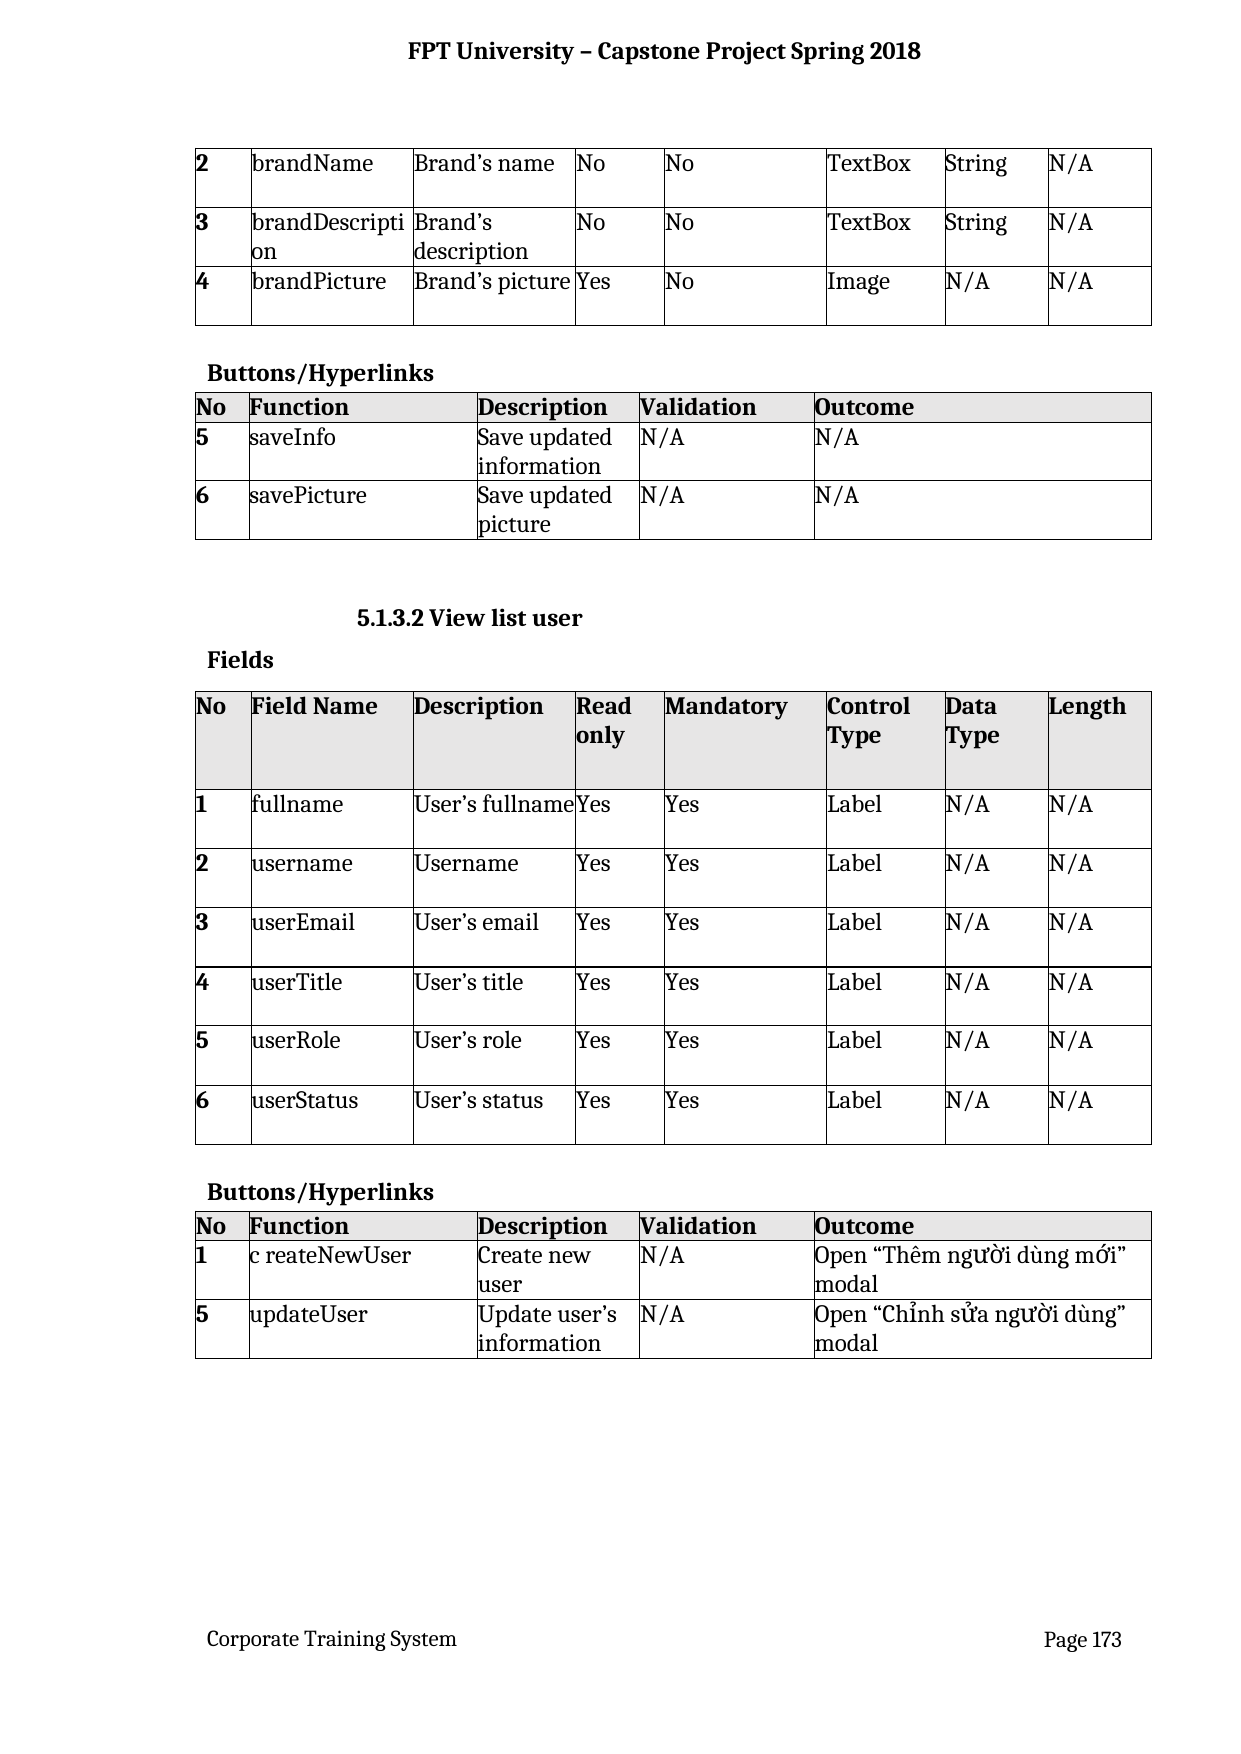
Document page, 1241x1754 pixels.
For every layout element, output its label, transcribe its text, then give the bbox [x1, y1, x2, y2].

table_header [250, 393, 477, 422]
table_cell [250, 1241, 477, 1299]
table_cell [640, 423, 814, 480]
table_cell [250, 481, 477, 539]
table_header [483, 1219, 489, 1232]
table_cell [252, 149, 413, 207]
text Buttons/Hyperlinks [207, 1178, 1122, 1206]
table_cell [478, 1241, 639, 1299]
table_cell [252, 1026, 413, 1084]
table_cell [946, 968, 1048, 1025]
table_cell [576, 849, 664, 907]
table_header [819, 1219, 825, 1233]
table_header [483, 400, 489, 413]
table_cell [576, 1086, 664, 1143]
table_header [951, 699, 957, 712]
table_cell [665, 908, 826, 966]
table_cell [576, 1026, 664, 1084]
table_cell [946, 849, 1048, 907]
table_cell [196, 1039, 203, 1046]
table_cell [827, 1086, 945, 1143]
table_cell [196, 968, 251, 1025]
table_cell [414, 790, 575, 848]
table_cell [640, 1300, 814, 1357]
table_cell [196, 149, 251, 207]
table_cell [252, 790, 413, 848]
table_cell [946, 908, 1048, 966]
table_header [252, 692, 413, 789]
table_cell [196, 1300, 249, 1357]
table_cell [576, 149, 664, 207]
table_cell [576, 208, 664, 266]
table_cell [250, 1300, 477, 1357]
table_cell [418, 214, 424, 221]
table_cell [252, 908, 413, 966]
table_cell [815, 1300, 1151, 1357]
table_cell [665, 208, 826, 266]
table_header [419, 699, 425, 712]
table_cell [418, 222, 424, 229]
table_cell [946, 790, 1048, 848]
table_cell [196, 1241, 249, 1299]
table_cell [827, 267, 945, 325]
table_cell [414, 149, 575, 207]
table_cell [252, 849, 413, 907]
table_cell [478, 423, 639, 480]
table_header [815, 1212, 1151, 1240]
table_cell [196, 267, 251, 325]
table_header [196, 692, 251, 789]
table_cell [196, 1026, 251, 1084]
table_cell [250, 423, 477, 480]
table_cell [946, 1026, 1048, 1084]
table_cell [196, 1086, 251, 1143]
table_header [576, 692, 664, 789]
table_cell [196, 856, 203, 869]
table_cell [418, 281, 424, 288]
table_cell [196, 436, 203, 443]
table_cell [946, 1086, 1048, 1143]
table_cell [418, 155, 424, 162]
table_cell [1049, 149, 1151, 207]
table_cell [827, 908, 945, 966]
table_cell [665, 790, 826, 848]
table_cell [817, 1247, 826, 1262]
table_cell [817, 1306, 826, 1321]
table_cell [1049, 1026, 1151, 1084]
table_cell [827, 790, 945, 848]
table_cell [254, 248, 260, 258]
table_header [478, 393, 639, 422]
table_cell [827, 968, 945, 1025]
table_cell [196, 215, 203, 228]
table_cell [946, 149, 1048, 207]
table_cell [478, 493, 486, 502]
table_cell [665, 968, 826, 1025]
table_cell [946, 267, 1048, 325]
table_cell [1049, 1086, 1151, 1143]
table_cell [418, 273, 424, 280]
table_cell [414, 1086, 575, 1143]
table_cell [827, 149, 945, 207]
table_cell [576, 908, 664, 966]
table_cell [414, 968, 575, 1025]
text Buttons/Hyperlinks [207, 359, 1122, 388]
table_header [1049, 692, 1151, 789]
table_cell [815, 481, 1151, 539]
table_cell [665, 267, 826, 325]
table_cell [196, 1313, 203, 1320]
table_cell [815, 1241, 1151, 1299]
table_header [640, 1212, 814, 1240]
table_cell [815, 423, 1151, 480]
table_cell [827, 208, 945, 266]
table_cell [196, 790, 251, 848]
text Fields [207, 646, 1122, 674]
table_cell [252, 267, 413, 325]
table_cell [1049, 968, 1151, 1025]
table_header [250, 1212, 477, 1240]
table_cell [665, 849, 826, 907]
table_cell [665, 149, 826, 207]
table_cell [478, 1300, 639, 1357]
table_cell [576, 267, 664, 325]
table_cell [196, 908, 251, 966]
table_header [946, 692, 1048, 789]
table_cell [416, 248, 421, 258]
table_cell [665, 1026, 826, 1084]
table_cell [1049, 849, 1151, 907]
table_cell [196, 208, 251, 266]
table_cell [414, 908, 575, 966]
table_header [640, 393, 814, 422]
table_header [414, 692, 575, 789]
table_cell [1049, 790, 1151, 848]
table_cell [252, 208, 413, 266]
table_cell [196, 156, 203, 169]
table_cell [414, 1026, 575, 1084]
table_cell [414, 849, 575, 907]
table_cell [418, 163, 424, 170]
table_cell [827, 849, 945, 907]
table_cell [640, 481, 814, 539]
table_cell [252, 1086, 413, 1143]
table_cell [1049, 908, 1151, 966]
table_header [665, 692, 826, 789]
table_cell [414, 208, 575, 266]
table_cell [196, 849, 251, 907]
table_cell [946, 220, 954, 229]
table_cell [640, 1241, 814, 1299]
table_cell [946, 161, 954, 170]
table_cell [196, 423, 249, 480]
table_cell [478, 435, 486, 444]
subtitle 5.1.3.2 View list user [357, 604, 1124, 633]
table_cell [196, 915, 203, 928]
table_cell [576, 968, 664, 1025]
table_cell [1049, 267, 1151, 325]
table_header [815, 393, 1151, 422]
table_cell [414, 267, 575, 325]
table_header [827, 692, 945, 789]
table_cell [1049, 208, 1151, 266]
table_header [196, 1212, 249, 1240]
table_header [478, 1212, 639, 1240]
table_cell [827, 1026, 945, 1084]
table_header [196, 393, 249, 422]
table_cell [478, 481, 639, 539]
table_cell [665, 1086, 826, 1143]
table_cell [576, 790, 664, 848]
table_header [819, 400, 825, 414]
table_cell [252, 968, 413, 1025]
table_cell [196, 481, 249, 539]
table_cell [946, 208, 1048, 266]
